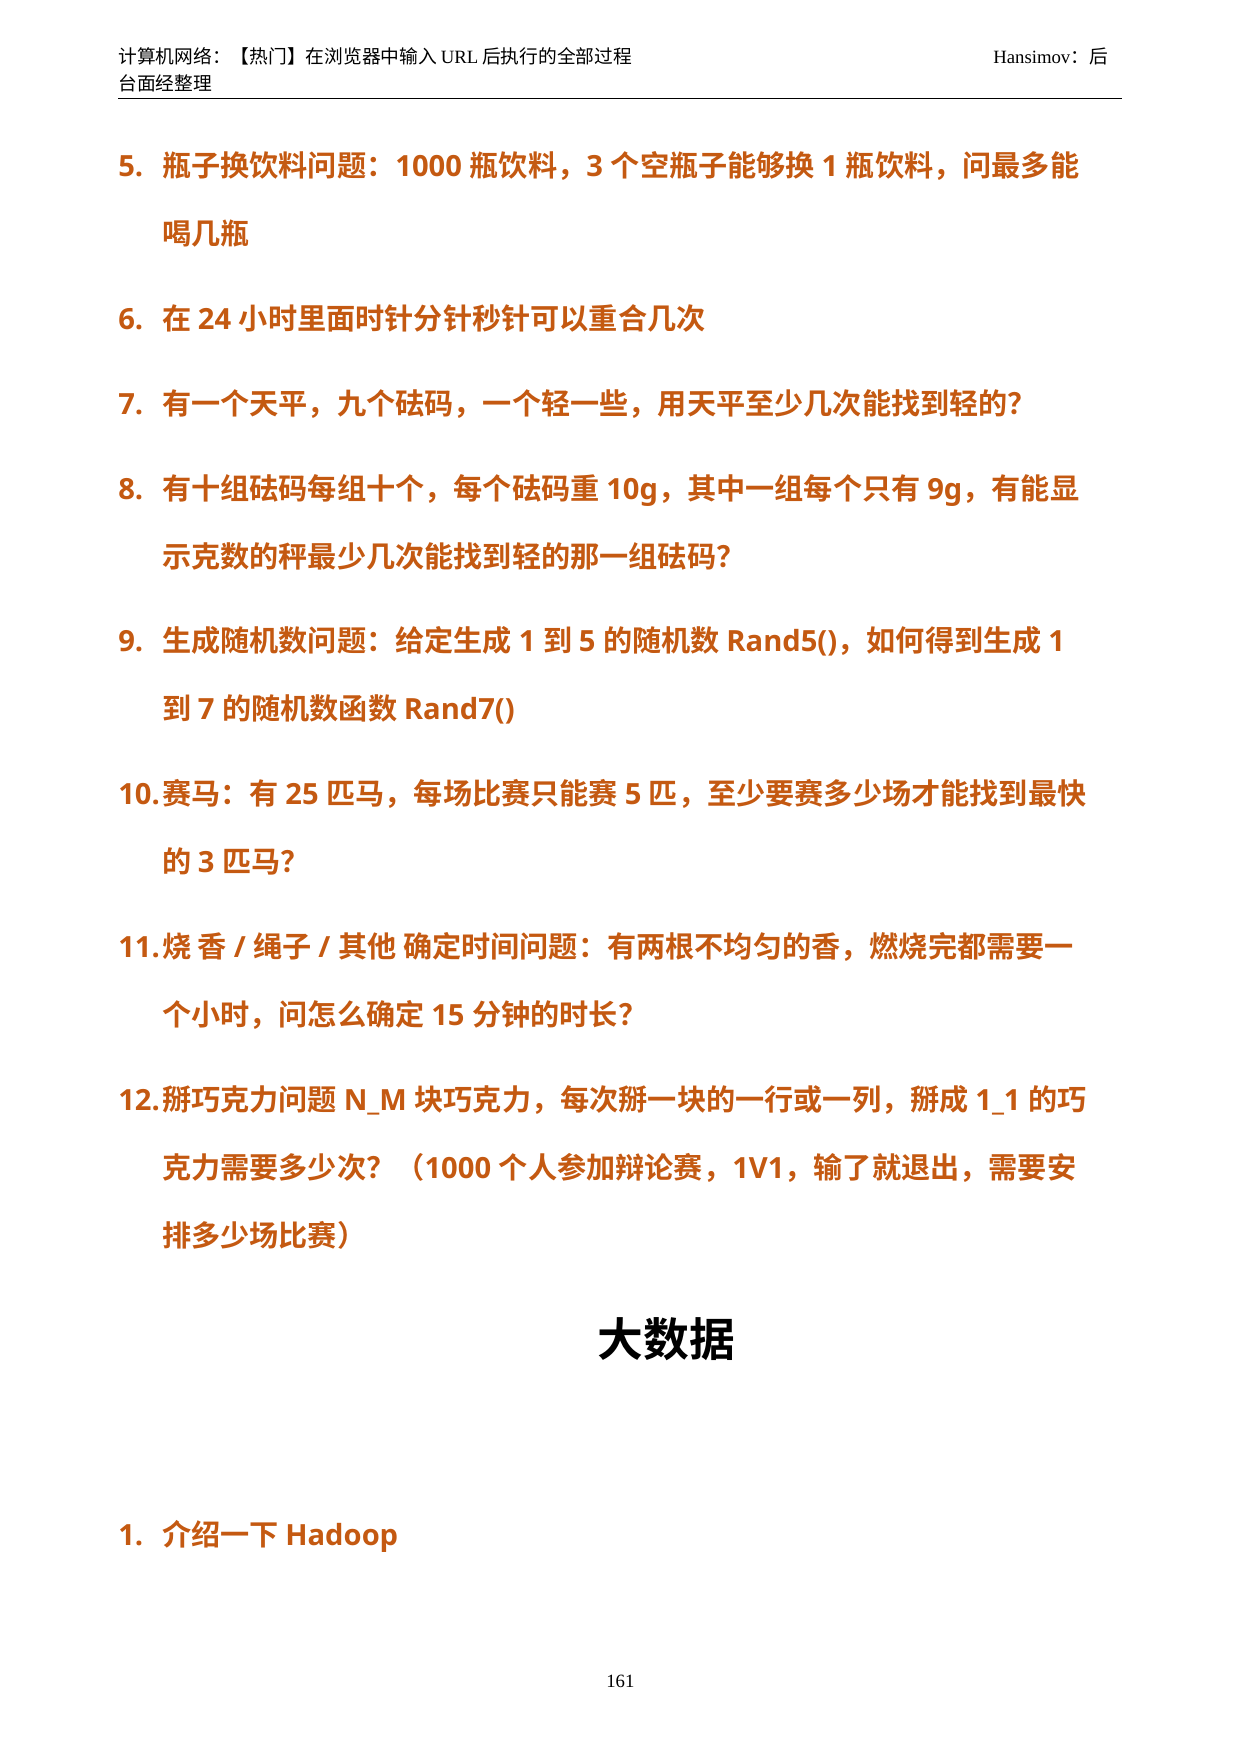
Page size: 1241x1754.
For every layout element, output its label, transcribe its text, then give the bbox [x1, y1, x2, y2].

subtitle 在 24 小时里面时针分针秒针可以重合几次 [118, 283, 1097, 351]
subtitle 赛马：有 25 匹马，每场比赛只能赛 5 匹，至少要赛多少场才能找到最快的 3 匹马？ [118, 758, 1097, 894]
subtitle 掰巧克力问题 N_M 块巧克力，每次掰一块的一行或一列，掰成 1_1 的巧克力需要多少次？（1000 个人参加辩论赛，1V1，输了就退出，需要安排多少场比赛） [118, 1064, 1097, 1267]
subtitle 生成随机数问题：给定生成 1 到 5 的随机数 Rand5()，如何得到生成 1 到 7 的随机数函数 Rand7() [118, 605, 1097, 741]
subtitle 有十组砝码每组十个，每个砝码重 10g，其中一组每个只有 9g，有能显示克数的秤最少几次能找到轻的那一组砝码？ [118, 452, 1097, 588]
subtitle 瓶子换饮料问题：1000 瓶饮料，3 个空瓶子能够换 1 瓶饮料，问最多能喝几瓶 [118, 130, 1097, 266]
subtitle 大数据 [118, 1303, 1122, 1371]
subtitle 介绍一下 Hadoop [118, 1499, 1097, 1567]
subtitle 有一个天平，九个砝码，一个轻一些，用天平至少几次能找到轻的？ [118, 368, 1097, 436]
subtitle 烧 香 / 绳子 / 其他 确定时间问题：有两根不均匀的香，燃烧完都需要一个小时，问怎么确定 15 分钟的时长？ [118, 911, 1097, 1047]
